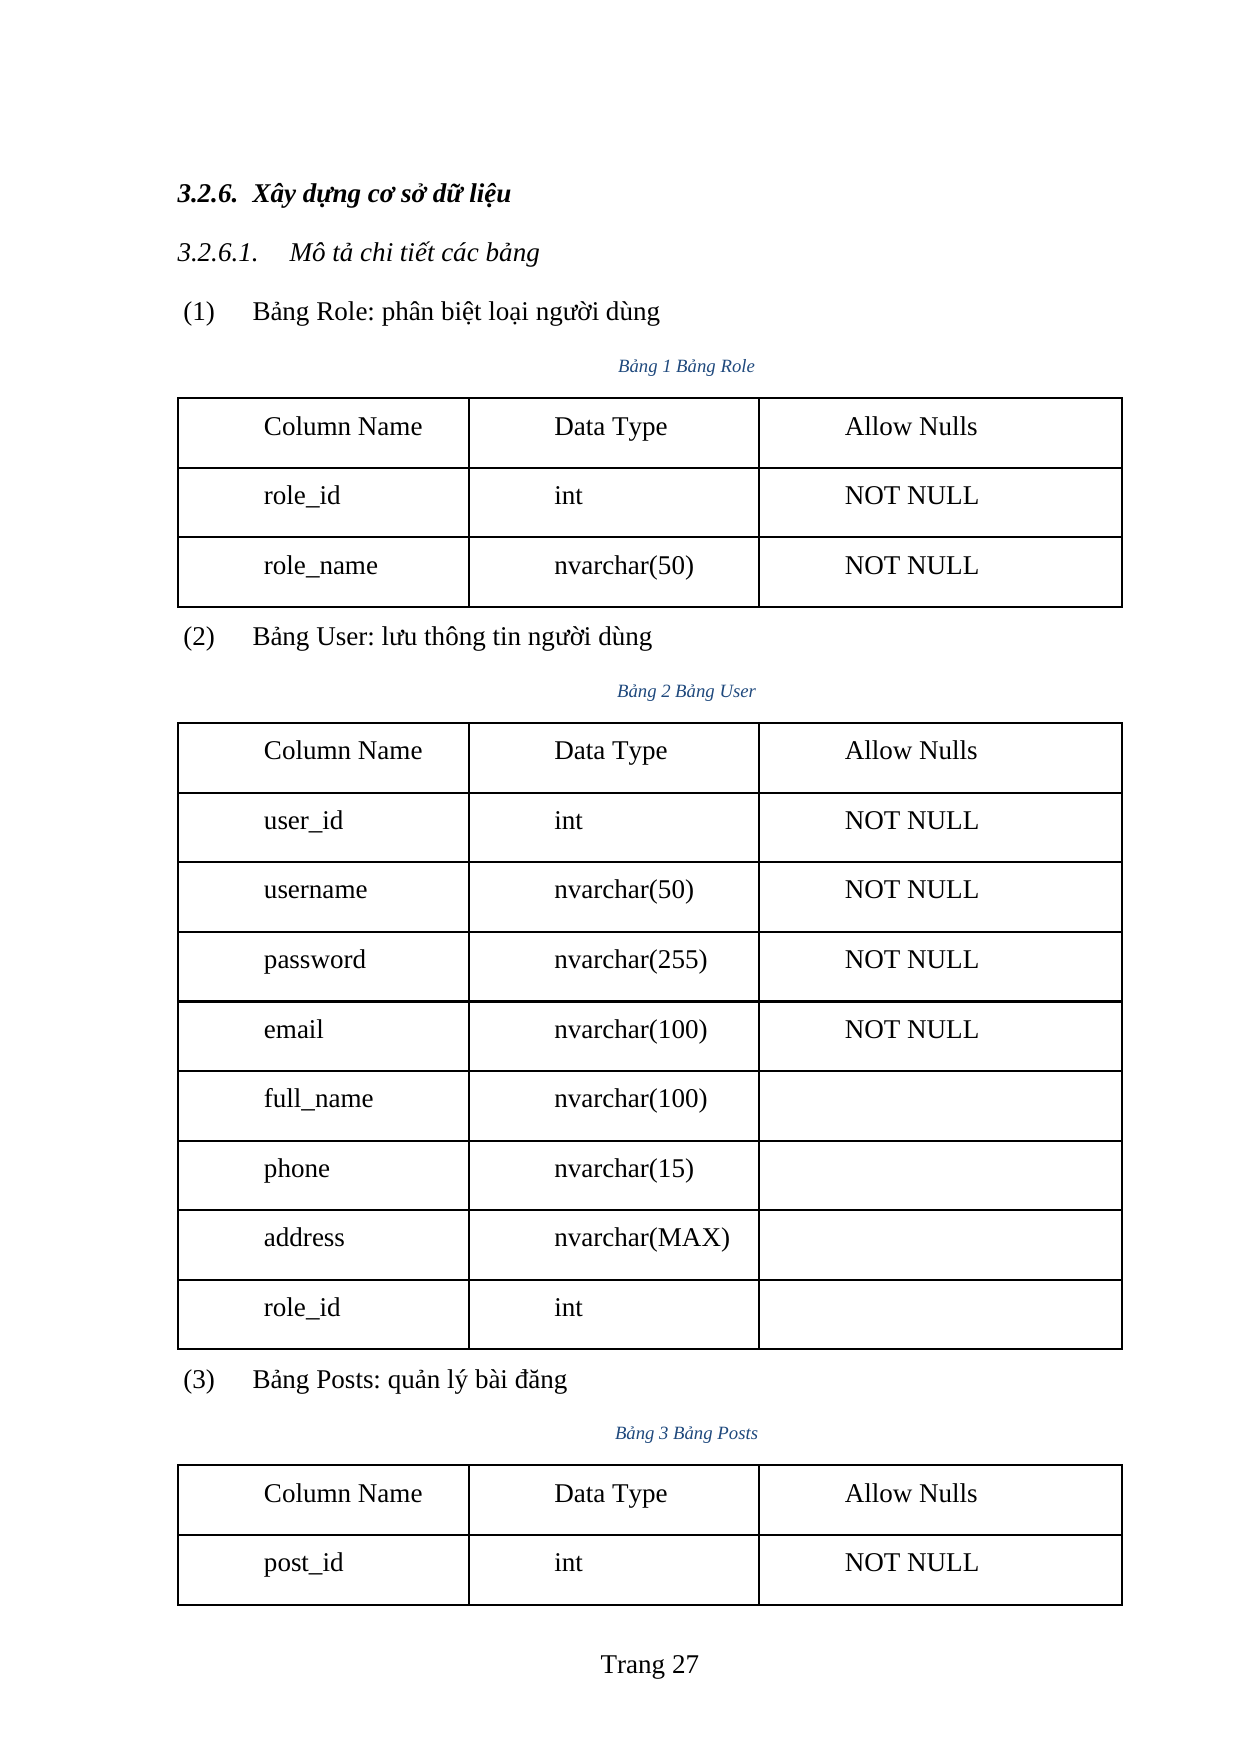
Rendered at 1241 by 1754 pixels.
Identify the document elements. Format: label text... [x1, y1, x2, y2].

table_header Allow Nulls [760, 1466, 1121, 1534]
table_cell nvarchar(100) [470, 1003, 758, 1070]
table_header Allow Nulls [760, 399, 1121, 467]
table_cell user_id [179, 794, 468, 861]
list Bảng Role: phân biệt loại người dùng [215, 296, 1122, 327]
table_header Column Name [179, 724, 468, 792]
table_cell [760, 1281, 1121, 1348]
table_cell [760, 1072, 1121, 1139]
table_header Data Type [470, 399, 758, 467]
table_cell nvarchar(15) [470, 1142, 758, 1209]
table_cell full_name [179, 1072, 468, 1139]
table_cell [760, 1211, 1121, 1279]
table_cell nvarchar(50) [470, 538, 758, 606]
table_cell NOT NULL [760, 538, 1121, 606]
table_cell email [179, 1003, 468, 1070]
table_cell int [470, 1281, 758, 1348]
text Bảng 1 Bảng Role [177, 355, 1122, 376]
text Bảng 3 Bảng Posts [177, 1422, 1122, 1443]
list Bảng User: lưu thông tin người dùng [215, 620, 1122, 652]
table_cell role_id [179, 1281, 468, 1348]
table_header Allow Nulls [760, 724, 1121, 792]
table_header Data Type [470, 724, 758, 792]
table_cell NOT NULL [760, 469, 1121, 536]
table_cell int [470, 794, 758, 861]
table_cell post_id [179, 1536, 468, 1603]
table_cell NOT NULL [760, 1003, 1121, 1070]
text Bảng 2 Bảng User [177, 679, 1122, 701]
table_cell int [470, 469, 758, 536]
table_cell NOT NULL [760, 933, 1121, 1000]
subtitle Mô tả chi tiết các bảng [177, 236, 1122, 267]
table_cell address [179, 1211, 468, 1279]
subtitle Xây dựng cơ sở dữ liệu [177, 177, 1122, 208]
table_cell phone [179, 1142, 468, 1209]
table_cell nvarchar(MAX) [470, 1211, 758, 1279]
table_cell NOT NULL [760, 794, 1121, 861]
table_cell [760, 1142, 1121, 1209]
table_cell NOT NULL [760, 1536, 1121, 1603]
table_cell NOT NULL [760, 863, 1121, 931]
list Bảng Posts: quản lý bài đăng [215, 1363, 1122, 1394]
table_cell nvarchar(100) [470, 1072, 758, 1139]
table_header Data Type [470, 1466, 758, 1534]
table_cell nvarchar(255) [470, 933, 758, 1000]
table_cell role_name [179, 538, 468, 606]
table_cell nvarchar(50) [470, 863, 758, 931]
table_cell role_id [179, 469, 468, 536]
table_cell password [179, 933, 468, 1000]
table_header Column Name [179, 1466, 468, 1534]
table_cell username [179, 863, 468, 931]
table_header Column Name [179, 399, 468, 467]
table_cell int [470, 1536, 758, 1603]
